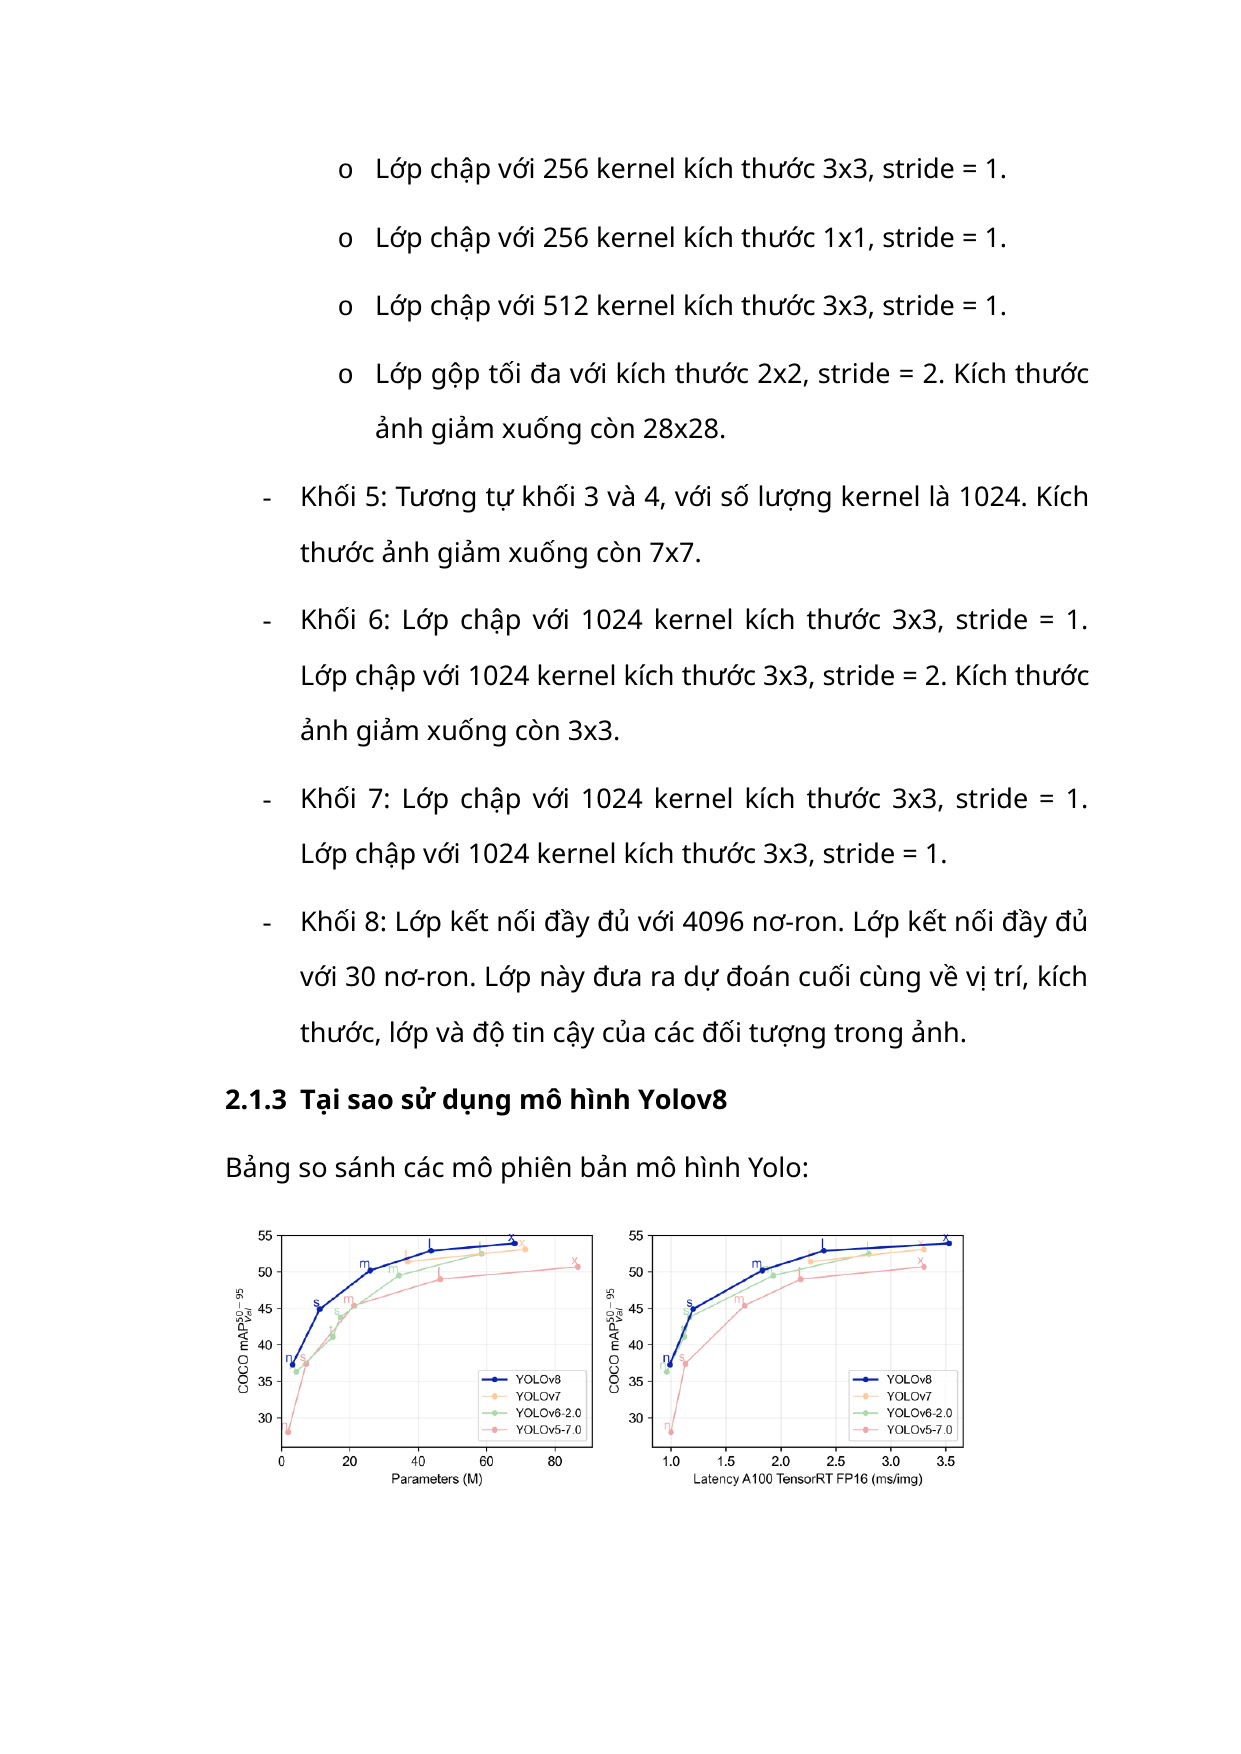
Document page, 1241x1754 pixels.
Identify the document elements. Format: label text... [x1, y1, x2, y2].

picture [225, 1216, 981, 1496]
list Tại sao sử dụng mô hình Yolov8 [225, 1081, 1085, 1118]
list Lớp chập với 256 kernel kích thước 3x3, stride = 1. [337, 150, 1090, 187]
list Khối 8: Lớp kết nối đầy đủ với 4096 nơ-ron. Lớp kết nối đầy đủ với 30 nơ-ron. Lớp này đưa ra dự đoán cuối cùng về vị trí, kích thước, lớp và độ tin cậy của các đối tượng trong ảnh. [262, 902, 1090, 1050]
list Khối 6: Lớp chập với 1024 kernel kích thước 3x3, stride = 1. Lớp chập với 1024 kernel kích thước 3x3, stride = 2. Kích thước ảnh giảm xuống còn 3x3. [262, 601, 1090, 748]
list Khối 7: Lớp chập với 1024 kernel kích thước 3x3, stride = 1. Lớp chập với 1024 kernel kích thước 3x3, stride = 1. [262, 779, 1090, 871]
text Bảng so sánh các mô phiên bản mô hình Yolo: [150, 1149, 1090, 1186]
list Lớp chập với 256 kernel kích thước 1x1, stride = 1. [337, 218, 1090, 255]
list Lớp gộp tối đa với kích thước 2x2, stride = 2. Kích thước ảnh giảm xuống còn 28x28. [337, 354, 1090, 447]
list Lớp chập với 512 kernel kích thước 3x3, stride = 1. [337, 286, 1090, 323]
list Khối 5: Tương tự khối 3 và 4, với số lượng kernel là 1024. Kích thước ảnh giảm xuống còn 7x7. [262, 478, 1090, 570]
